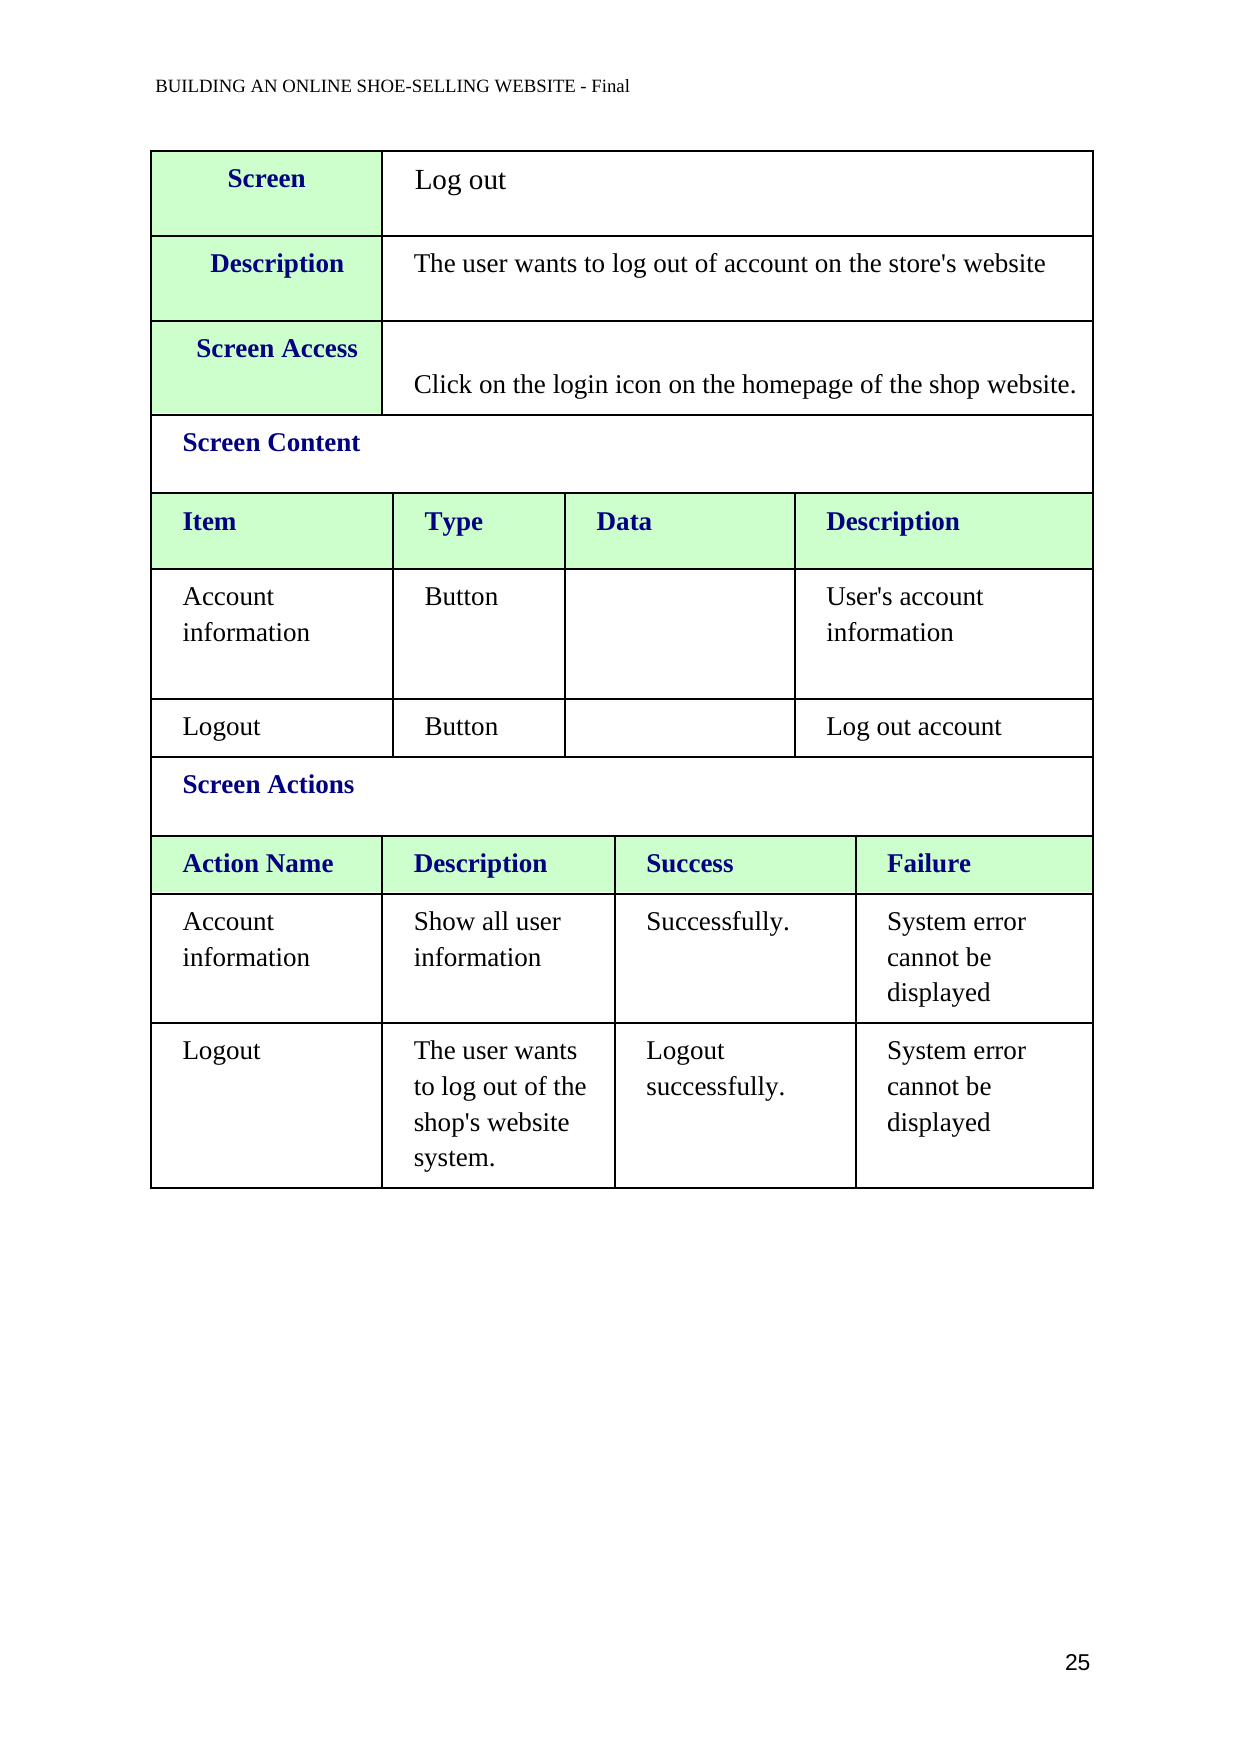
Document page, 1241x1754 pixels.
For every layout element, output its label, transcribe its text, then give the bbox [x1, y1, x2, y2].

table_cell Type [394, 494, 564, 568]
table_cell Button [394, 570, 564, 698]
table_cell The user wants to log out of the shop's website system. [383, 1024, 614, 1187]
table_cell Logout successfully. [616, 1024, 855, 1187]
table_cell Account information [152, 895, 381, 1022]
table_cell Logout [152, 700, 392, 756]
table_cell The user wants to log out of account on the store's website [383, 237, 1092, 320]
table_cell User's account information [796, 570, 1092, 698]
table_cell Successfully. [616, 895, 855, 1022]
table_cell Data [566, 494, 794, 568]
table_cell Description [152, 237, 381, 320]
table_cell Click on the login icon on the homepage of the shop website. [383, 322, 1092, 413]
table_header Log out [383, 152, 1092, 235]
table_cell Item [152, 494, 392, 568]
table_header Screen [152, 152, 381, 235]
table_cell Logout [152, 1024, 381, 1187]
table_cell Account information [152, 570, 392, 698]
table_cell Screen Content [152, 416, 1092, 492]
table_cell Log out account [796, 700, 1092, 756]
table_cell Show all user information [383, 895, 614, 1022]
table_cell Failure [857, 837, 1092, 892]
table_cell Button [394, 700, 564, 756]
table_cell Description [796, 494, 1092, 568]
table_cell System error cannot be displayed [857, 895, 1092, 1022]
table_cell System error cannot be displayed [857, 1024, 1092, 1187]
table_cell Description [383, 837, 614, 892]
table_cell [566, 570, 794, 698]
table_cell Screen Actions [152, 758, 1092, 834]
table_cell Action Name [152, 837, 381, 892]
table_cell [566, 700, 794, 756]
table_cell Screen Access [152, 322, 381, 413]
table_cell Success [616, 837, 855, 892]
